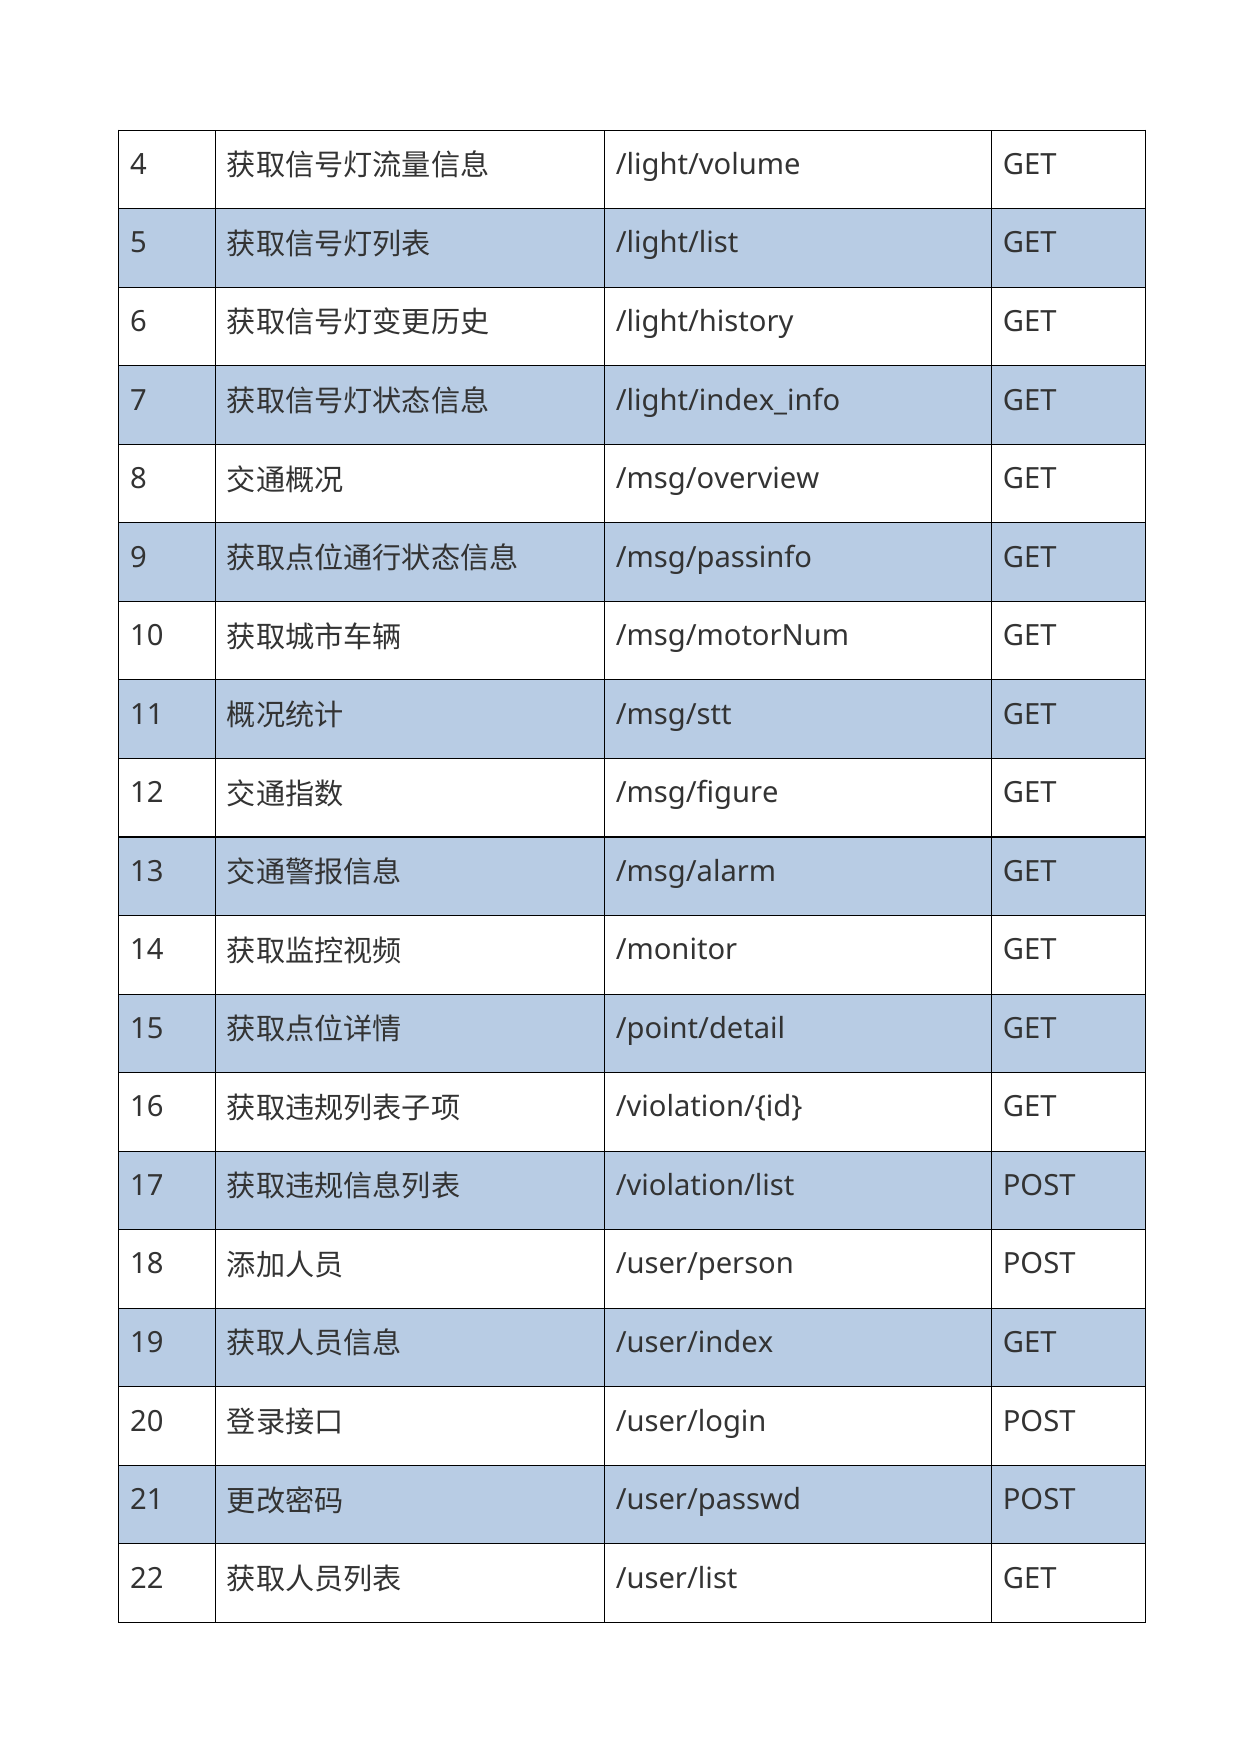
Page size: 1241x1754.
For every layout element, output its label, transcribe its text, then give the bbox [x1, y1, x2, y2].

table_cell /point/detail [605, 995, 991, 1072]
table_cell GET [992, 131, 1145, 208]
table_cell GET [992, 602, 1145, 679]
table_cell /msg/passinfo [605, 523, 991, 601]
table_cell 18 [119, 1230, 215, 1308]
table_cell 获取信号灯变更历史 [216, 288, 604, 365]
table_cell 9 [119, 523, 215, 601]
table_cell 4 [119, 131, 215, 208]
table_cell /msg/figure [605, 759, 991, 836]
table_cell 添加人员 [216, 1230, 604, 1308]
table_cell GET [992, 209, 1145, 287]
table_cell 15 [119, 995, 215, 1072]
table_cell 20 [119, 1387, 215, 1465]
table_cell 交通概况 [216, 445, 604, 522]
table_cell /msg/motorNum [605, 602, 991, 679]
table_cell 12 [119, 759, 215, 836]
table_cell GET [992, 916, 1145, 993]
table_cell /msg/overview [605, 445, 991, 522]
table_cell 21 [119, 1466, 215, 1543]
table_cell GET [992, 838, 1145, 915]
table_cell POST [992, 1152, 1145, 1229]
table_cell 获取信号灯列表 [216, 209, 604, 287]
table_cell 获取信号灯流量信息 [216, 131, 604, 208]
table_cell 获取城市车辆 [216, 602, 604, 679]
table_cell GET [992, 1073, 1145, 1151]
table_cell /violation/list [605, 1152, 991, 1229]
table_cell 交通指数 [216, 759, 604, 836]
table_cell 7 [119, 366, 215, 444]
table_cell 11 [119, 680, 215, 758]
table_cell 获取违规列表子项 [216, 1073, 604, 1151]
table_cell POST [992, 1387, 1145, 1465]
table_cell 22 [119, 1544, 215, 1622]
table_cell 获取监控视频 [216, 916, 604, 993]
table_cell /light/history [605, 288, 991, 365]
table_cell 更改密码 [216, 1466, 604, 1543]
table_cell 8 [119, 445, 215, 522]
table_cell GET [992, 1309, 1145, 1386]
table_cell GET [992, 759, 1145, 836]
table_cell 获取点位详情 [216, 995, 604, 1072]
table_cell POST [992, 1230, 1145, 1308]
table_cell /user/passwd [605, 1466, 991, 1543]
table_cell /user/list [605, 1544, 991, 1622]
table_cell /monitor [605, 916, 991, 993]
table_cell GET [992, 995, 1145, 1072]
table_cell 13 [119, 838, 215, 915]
table_cell /light/volume [605, 131, 991, 208]
table_cell 14 [119, 916, 215, 993]
table_cell GET [992, 680, 1145, 758]
table_cell 交通警报信息 [216, 838, 604, 915]
table_cell POST [992, 1466, 1145, 1543]
table_cell 获取违规信息列表 [216, 1152, 604, 1229]
table_cell 获取人员列表 [216, 1544, 604, 1622]
table_cell 登录接口 [216, 1387, 604, 1465]
table_cell 获取人员信息 [216, 1309, 604, 1386]
table_cell GET [992, 288, 1145, 365]
table_cell /light/index_info [605, 366, 991, 444]
table_cell /msg/stt [605, 680, 991, 758]
table_cell 16 [119, 1073, 215, 1151]
table_cell 17 [119, 1152, 215, 1229]
table_cell /user/login [605, 1387, 991, 1465]
table_cell /violation/{id} [605, 1073, 991, 1151]
table_cell 5 [119, 209, 215, 287]
table_cell 6 [119, 288, 215, 365]
table_cell 获取信号灯状态信息 [216, 366, 604, 444]
table_cell 概况统计 [216, 680, 604, 758]
table_cell /msg/alarm [605, 838, 991, 915]
table_cell /user/person [605, 1230, 991, 1308]
table_cell /user/index [605, 1309, 991, 1386]
table_cell GET [992, 366, 1145, 444]
table_cell 获取点位通行状态信息 [216, 523, 604, 601]
table_cell 19 [119, 1309, 215, 1386]
table_cell 10 [119, 602, 215, 679]
table_cell GET [992, 523, 1145, 601]
table_cell GET [992, 445, 1145, 522]
table_cell GET [992, 1544, 1145, 1622]
table_cell /light/list [605, 209, 991, 287]
